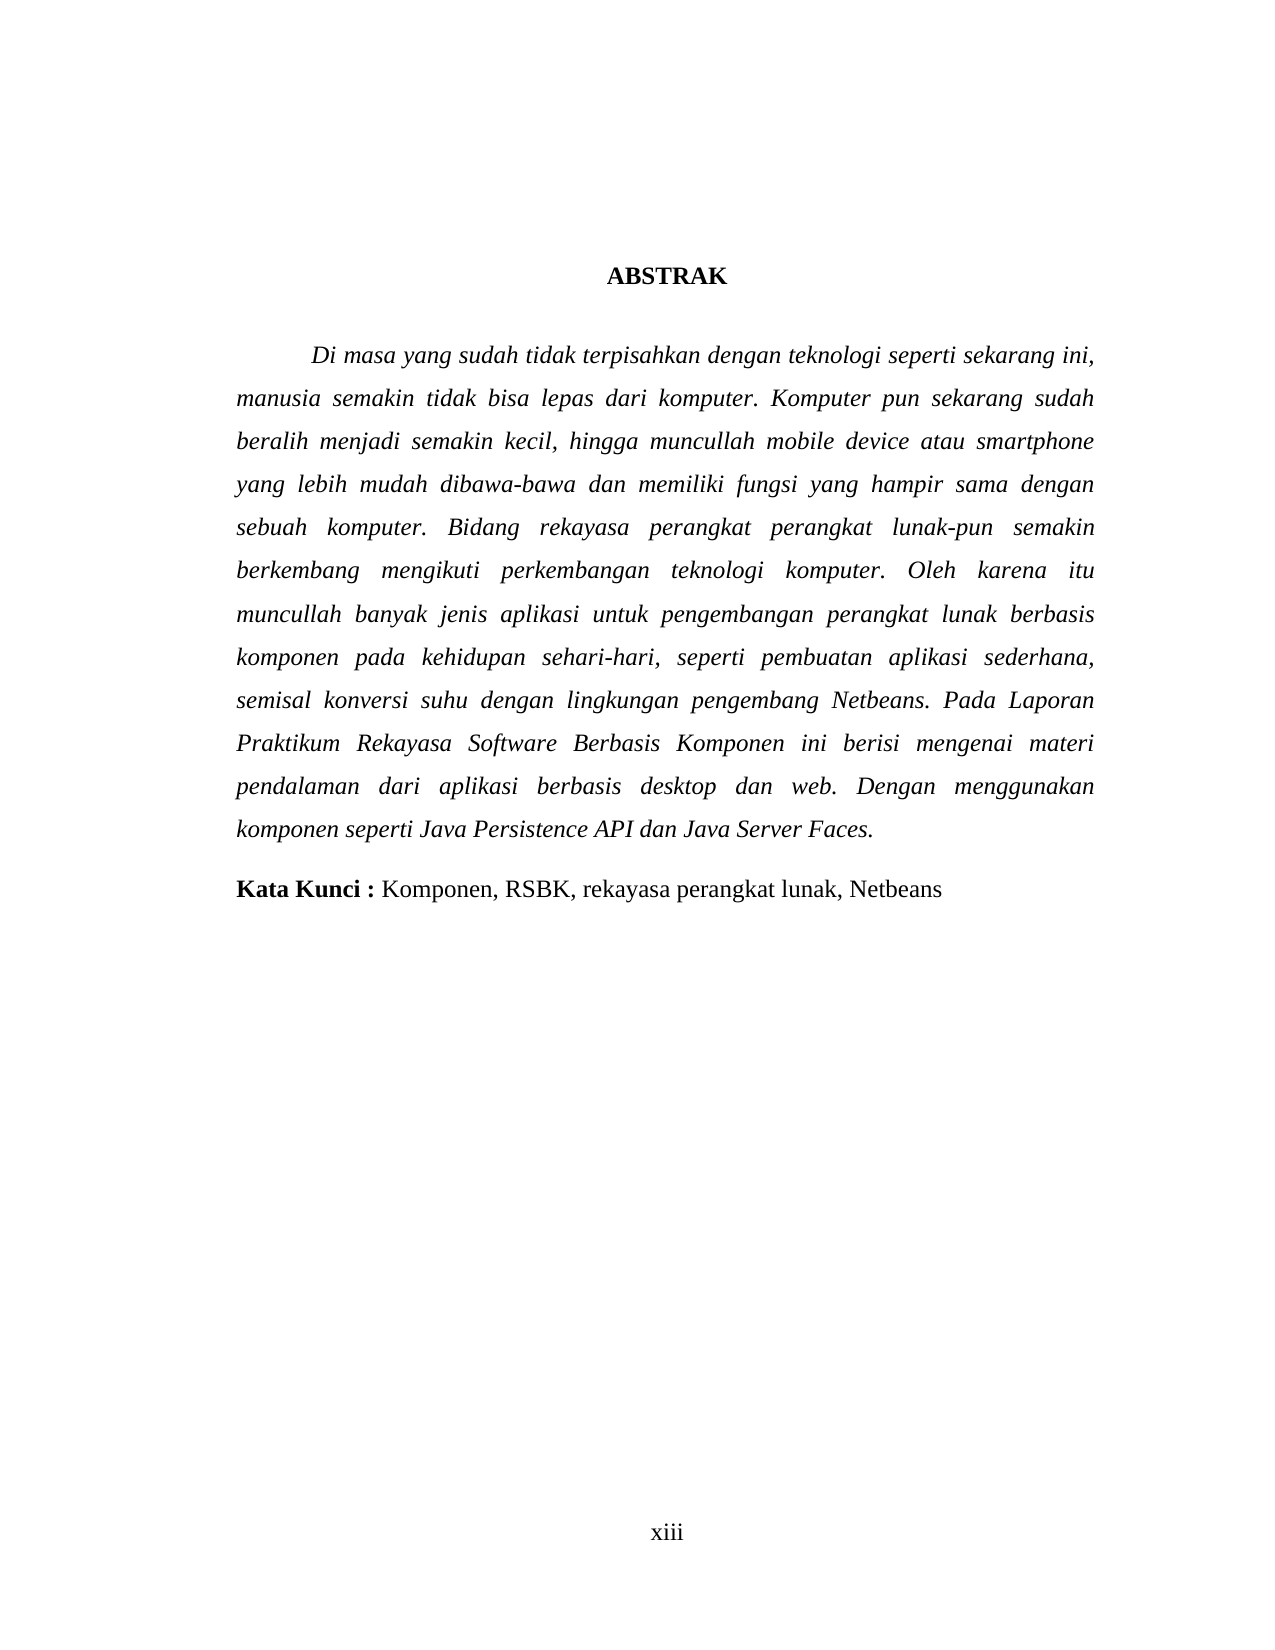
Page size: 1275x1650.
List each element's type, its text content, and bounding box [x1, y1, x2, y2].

text Kata Kunci : Komponen, RSBK, rekayasa perangkat lunak, Netbeans [236, 874, 1098, 903]
text Di masa yang sudah tidak terpisahkan dengan teknologi seperti sekarang ini, manusia semakin tidak bisa lepas dari komputer. Komputer pun sekarang sudah beralih menjadi semakin kecil, hingga muncullah mobile device atau smartphone yang lebih mudah dibawa-bawa dan memiliki fungsi yang hampir sama dengan sebuah komputer. Bidang rekayasa perangkat perangkat lunak-pun semakin berkembang mengikuti perkembangan teknologi komputer. Oleh karena itu muncullah banyak jenis aplikasi untuk pengembangan perangkat lunak berbasis komponen pada kehidupan sehari-hari, seperti pembuatan aplikasi sederhana, semisal konversi suhu dengan lingkungan pengembang Netbeans. Pada Laporan Praktikum Rekayasa Software Berbasis Komponen ini berisi mengenai materi pendalaman dari aplikasi berbasis desktop dan web. Dengan menggunakan komponen seperti Java Persistence API dan Java Server Faces. [236, 340, 1098, 843]
subtitle ABSTRAK [236, 261, 1098, 290]
